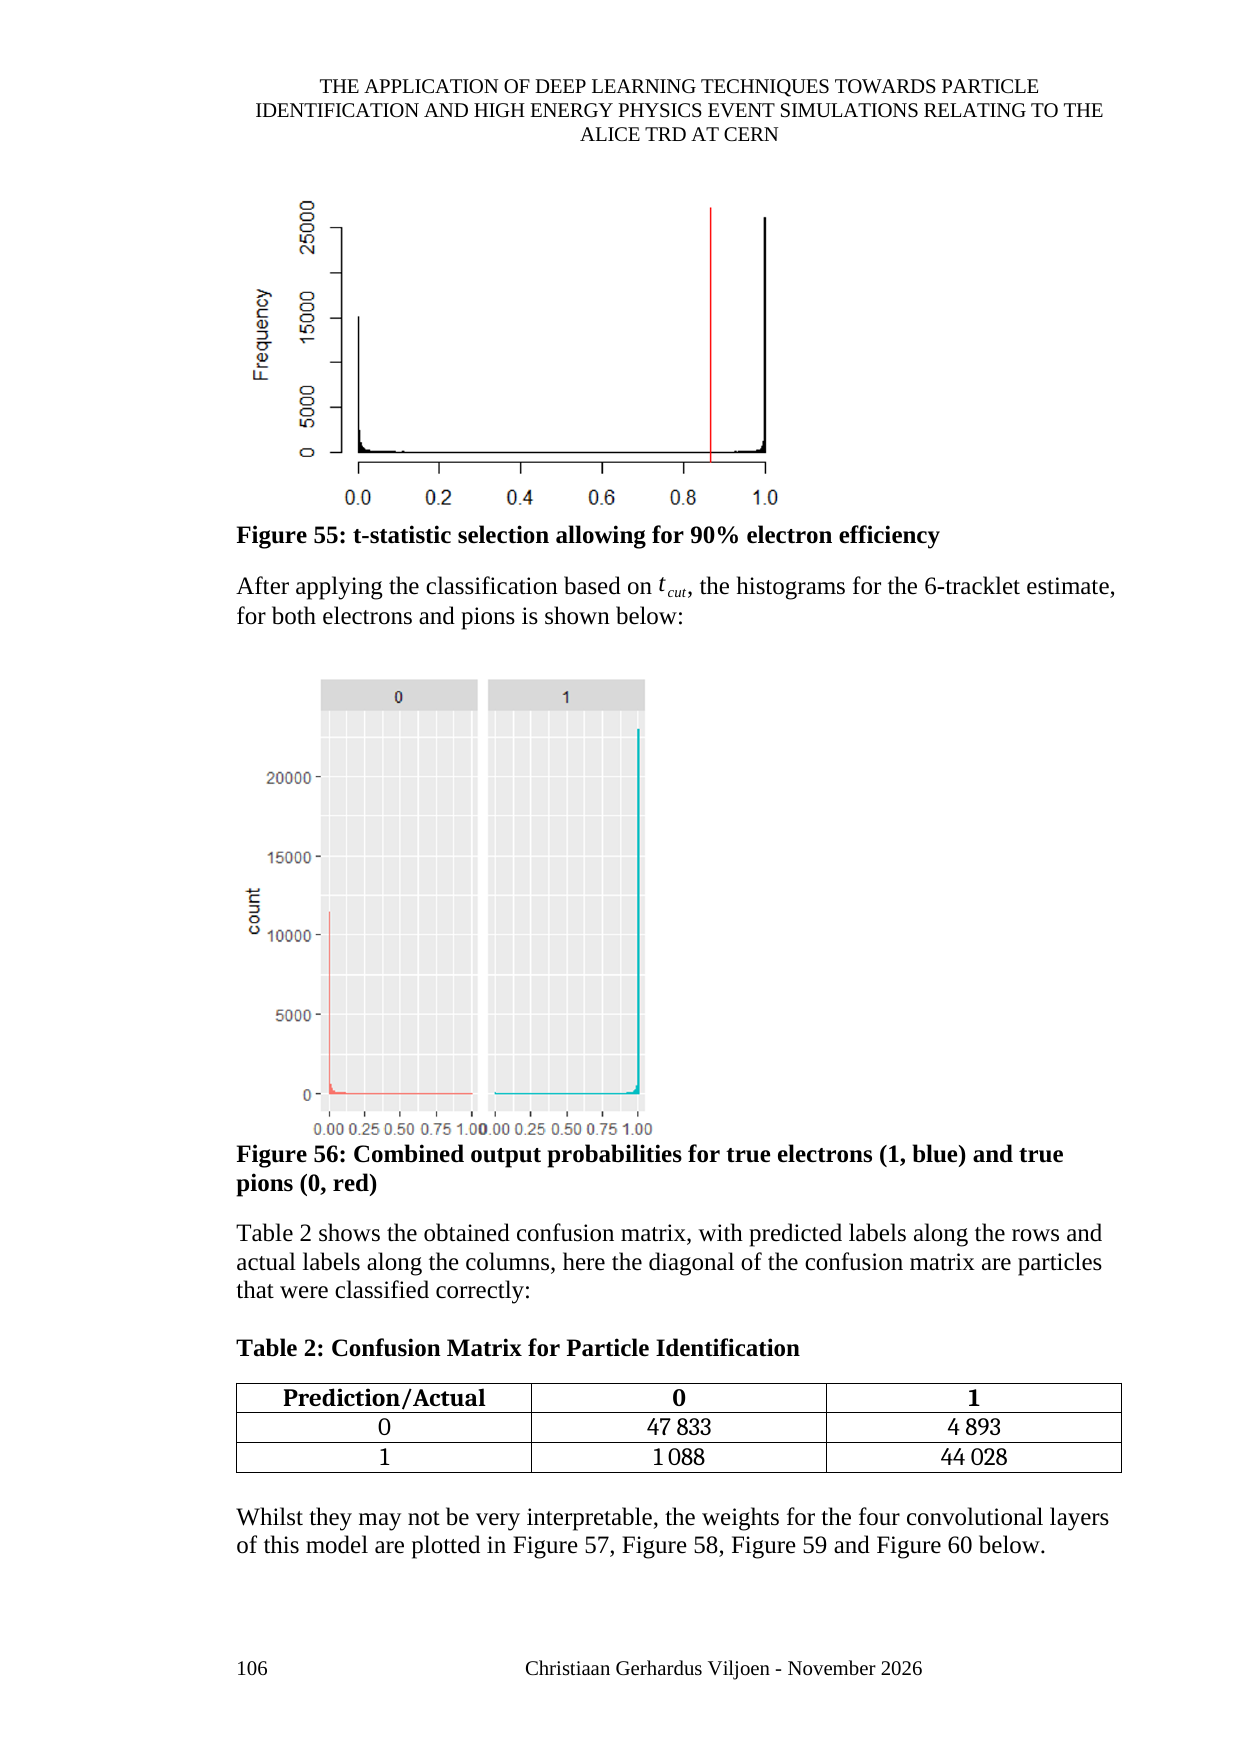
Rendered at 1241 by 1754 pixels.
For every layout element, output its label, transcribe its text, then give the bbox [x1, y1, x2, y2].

text Figure 55: t-statistic selection allowing for 90% electron efficiency [236, 520, 1122, 549]
table_header 1 [827, 1384, 1121, 1412]
picture [236, 658, 671, 1140]
table_cell 1 [237, 1443, 531, 1472]
picture [236, 183, 822, 521]
text Figure 56: Combined output probabilities for true electrons (1, blue) and true pions (0, red) [236, 1139, 1122, 1197]
text Whilst they may not be very interpretable, the weights for the four convolutional layers of this model are plotted in Figure 50, Figure 51, Figure 52 and Figure 53 below. [236, 1502, 1122, 1559]
text Table 2 shows the obtained confusion matrix, with predicted labels along the rows and actual labels along the columns, here the diagonal of the confusion matrix are particles that were classified correctly: [236, 1218, 1122, 1304]
table_cell 0 [237, 1413, 531, 1442]
table_cell 1 088 [532, 1443, 826, 1472]
table_header Prediction/Actual [237, 1384, 531, 1412]
table_cell 44 028 [827, 1443, 1121, 1472]
table_header 0 [532, 1384, 826, 1412]
text After applying the classification based on , the histograms for the 6-tracklet estimate, for both electrons and pions is shown below: [236, 570, 1122, 630]
text Table 2: Confusion Matrix for Particle Identification [236, 1333, 1122, 1362]
table_cell 4 893 [827, 1413, 1121, 1442]
table_cell 47 833 [532, 1413, 826, 1442]
